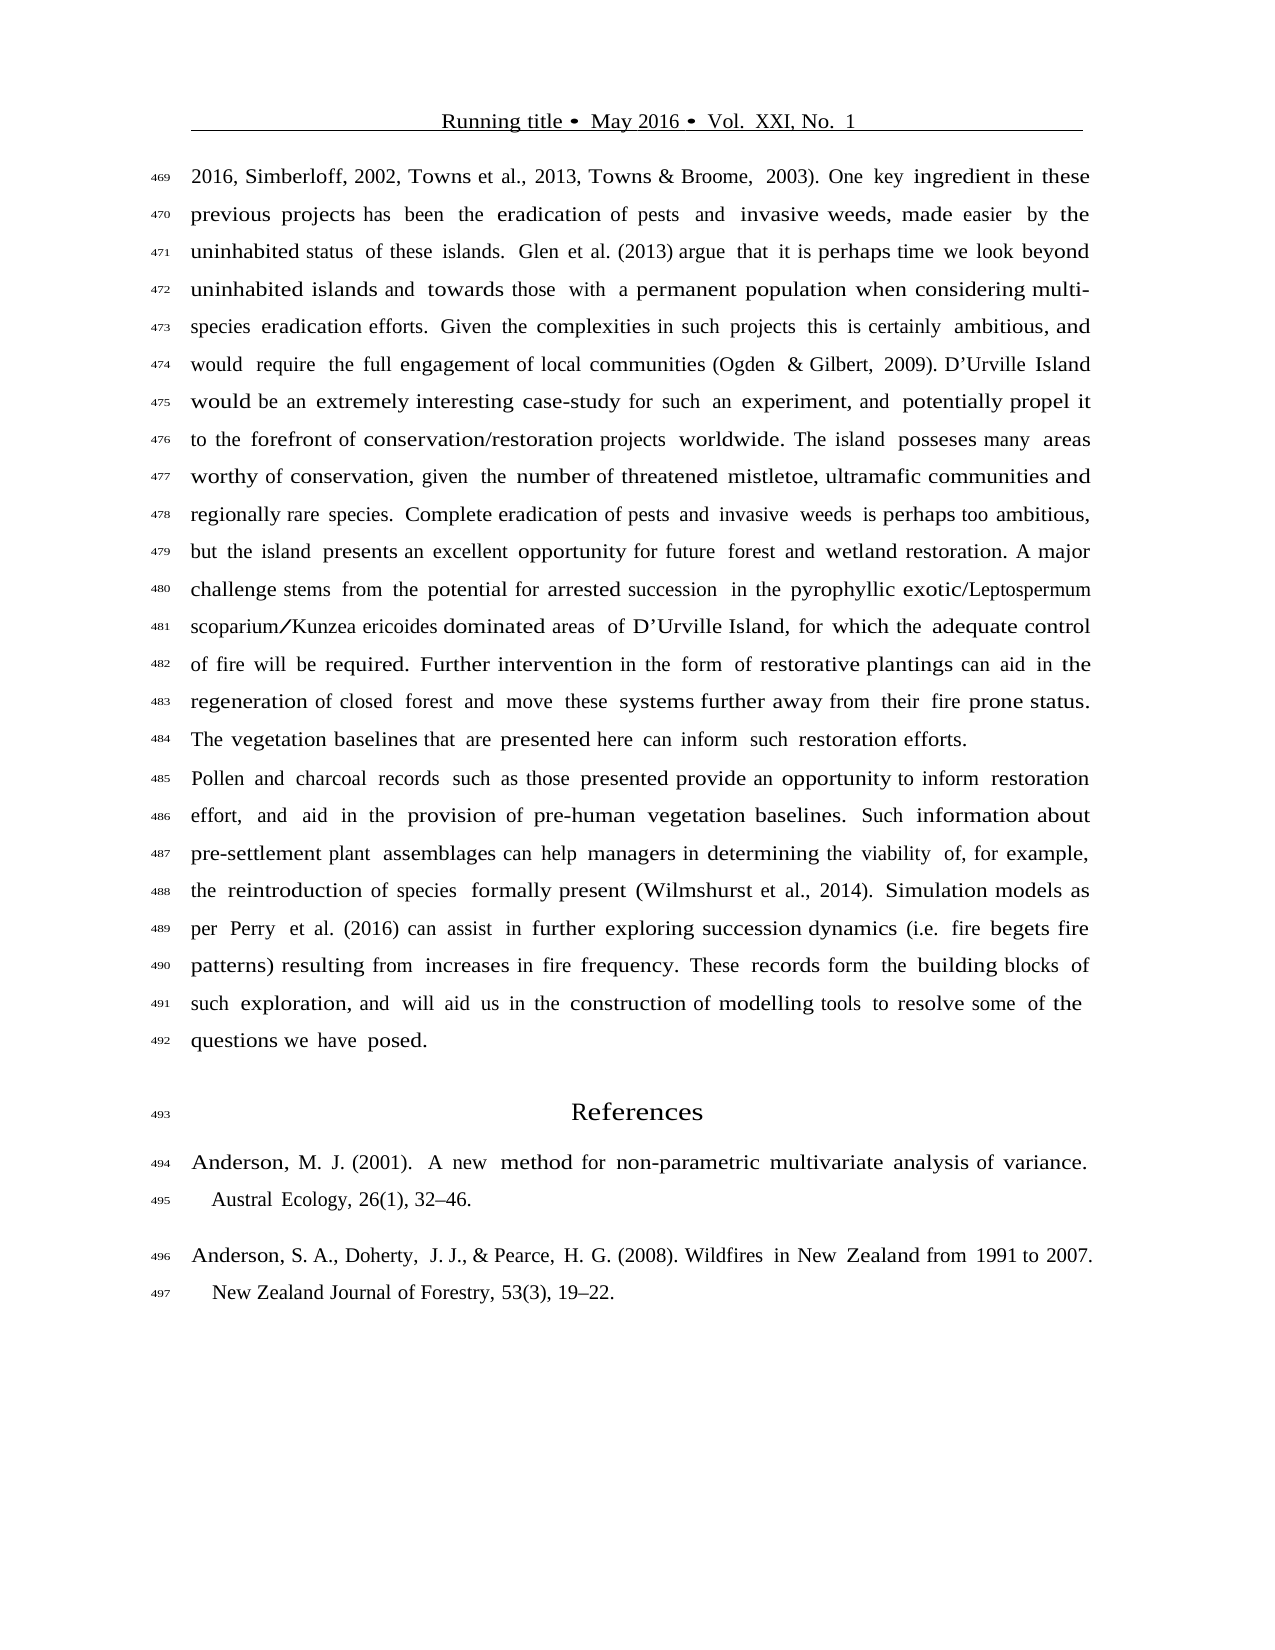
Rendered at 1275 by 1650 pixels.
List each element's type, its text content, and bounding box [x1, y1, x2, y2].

text Anderson, M. J. (2001). A new method for non-parametric multivariate analysis of variance. [191, 1150, 1098, 1174]
text References [571, 1097, 1098, 1125]
text Anderson, S. A., Doherty, J. J., & Pearce, H. G. (2008). Wildfires in New Zealand from 1991 to 2007. [191, 1242, 1098, 1267]
text The vegetation baselines that are presented here can inform such restoration efforts. [191, 727, 970, 751]
text Austral Ecology, 26(1), 32–46. [211, 1187, 1098, 1211]
text Pollen and charcoal records such as those presented provide an opportunity to inform restoration effort, and aid in the provision of pre-human vegetation baselines. Such information about pre-settlement plant assemblages can help managers in determining the viability of, for example, the reintroduction of species formally present (Wilmshurst et al., 2014). Simulation models as per Perry et al. (2016) can assist in further exploring succession dynamics (i.e. fire begets fire patterns) resulting from increases in fire frequency. These records form the building blocks of such exploration, and will aid us in the construction of modelling tools to resolve some of the [191, 765, 1090, 1014]
text New Zealand Journal of Forestry, 53(3), 19–22. [212, 1280, 1098, 1304]
text questions we have posed. [191, 1028, 429, 1052]
text 2016, Simberloff, 2002, Towns et al., 2013, Towns & Broome, 2003). One key ingredient in these previous projects has been the eradication of pests and invasive weeds, made easier by the uninhabited status of these islands. Glen et al. (2013) argue that it is perhaps time we look beyond uninhabited islands and towards those with a permanent population when considering multi- species eradication efforts. Given the complexities in such projects this is certainly ambitious, and would require the full engagement of local communities (Ogden & Gilbert, 2009). D’Urville Island would be an extremely interesting case-study for such an experiment, and potentially propel it to the forefront of conservation/restoration projects worldwide. The island posseses many areas worthy of conservation, given the number of threatened mistletoe, ultramafic communities and regionally rare species. Complete eradication of pests and invasive weeds is perhaps too ambitious, but the island presents an excellent opportunity for future forest and wetland restoration. A major challenge stems from the potential for arrested succession in the pyrophyllic exotic/Leptospermum scoparium/Kunzea ericoides dominated areas of D’Urville Island, for which the adequate control of fire will be required. Further intervention in the form of restorative plantings can aid in the regeneration of closed forest and move these systems further away from their fire prone status. [190, 164, 1091, 713]
